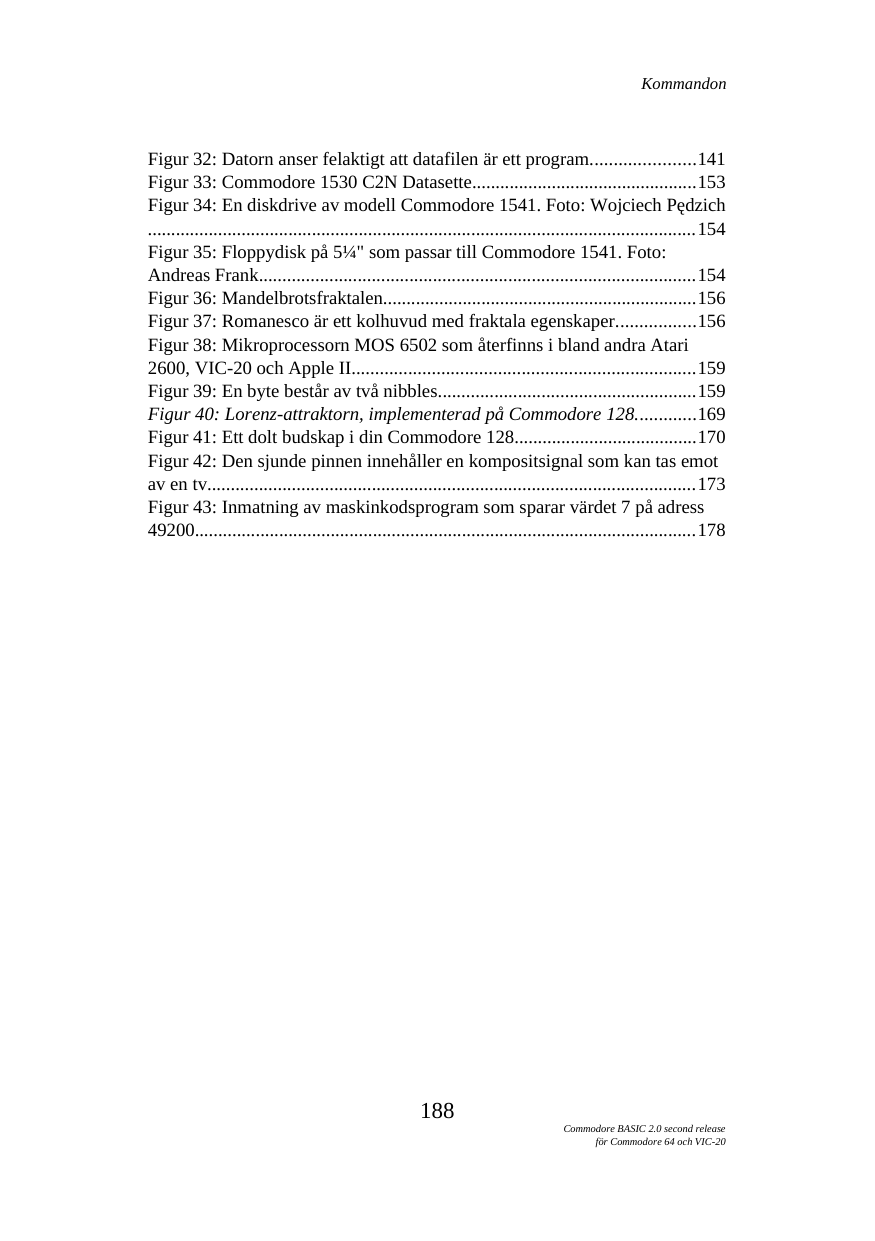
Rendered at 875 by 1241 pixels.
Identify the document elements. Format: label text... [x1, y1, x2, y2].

text Figur 41: Ett dolt budskap i din Commodore 128. 170 [148, 426, 726, 448]
text Figur 42: Den sjunde pinnen innehåller en kompositsignal som kan tas emot av en tv. 173 [148, 450, 726, 494]
text Figur 40: Lorenz-attraktorn, implementerad på Commodore 128. 169 [148, 403, 726, 425]
text Figur 38: Mikroprocessorn MOS 6502 som återfinns i bland andra Atari 2600, VIC-20 och Apple II. 159 [148, 333, 726, 378]
text Figur 33: Commodore 1530 C2N Datasette 153 [148, 171, 726, 192]
text Figur 39: En byte består av två nibbles. 159 [148, 380, 726, 402]
text Figur 43: Inmatning av maskinkodsprogram som sparar värdet 7 på adress 49200. 178 [148, 496, 726, 541]
text Figur 32: Datorn anser felaktigt att datafilen är ett program. 141 [148, 148, 726, 169]
text Figur 37: Romanesco är ett kolhuvud med fraktala egenskaper. 156 [148, 310, 726, 332]
text Figur 35: Floppydisk på 5¼" som passar till Commodore 1541. Foto: Andreas Frank 154 [148, 241, 726, 285]
text Figur 36: Mandelbrotsfraktalen. 156 [148, 287, 726, 309]
text Figur 34: En diskdrive av modell Commodore 1541. Foto: Wojciech Pędzich 154 [148, 194, 726, 239]
